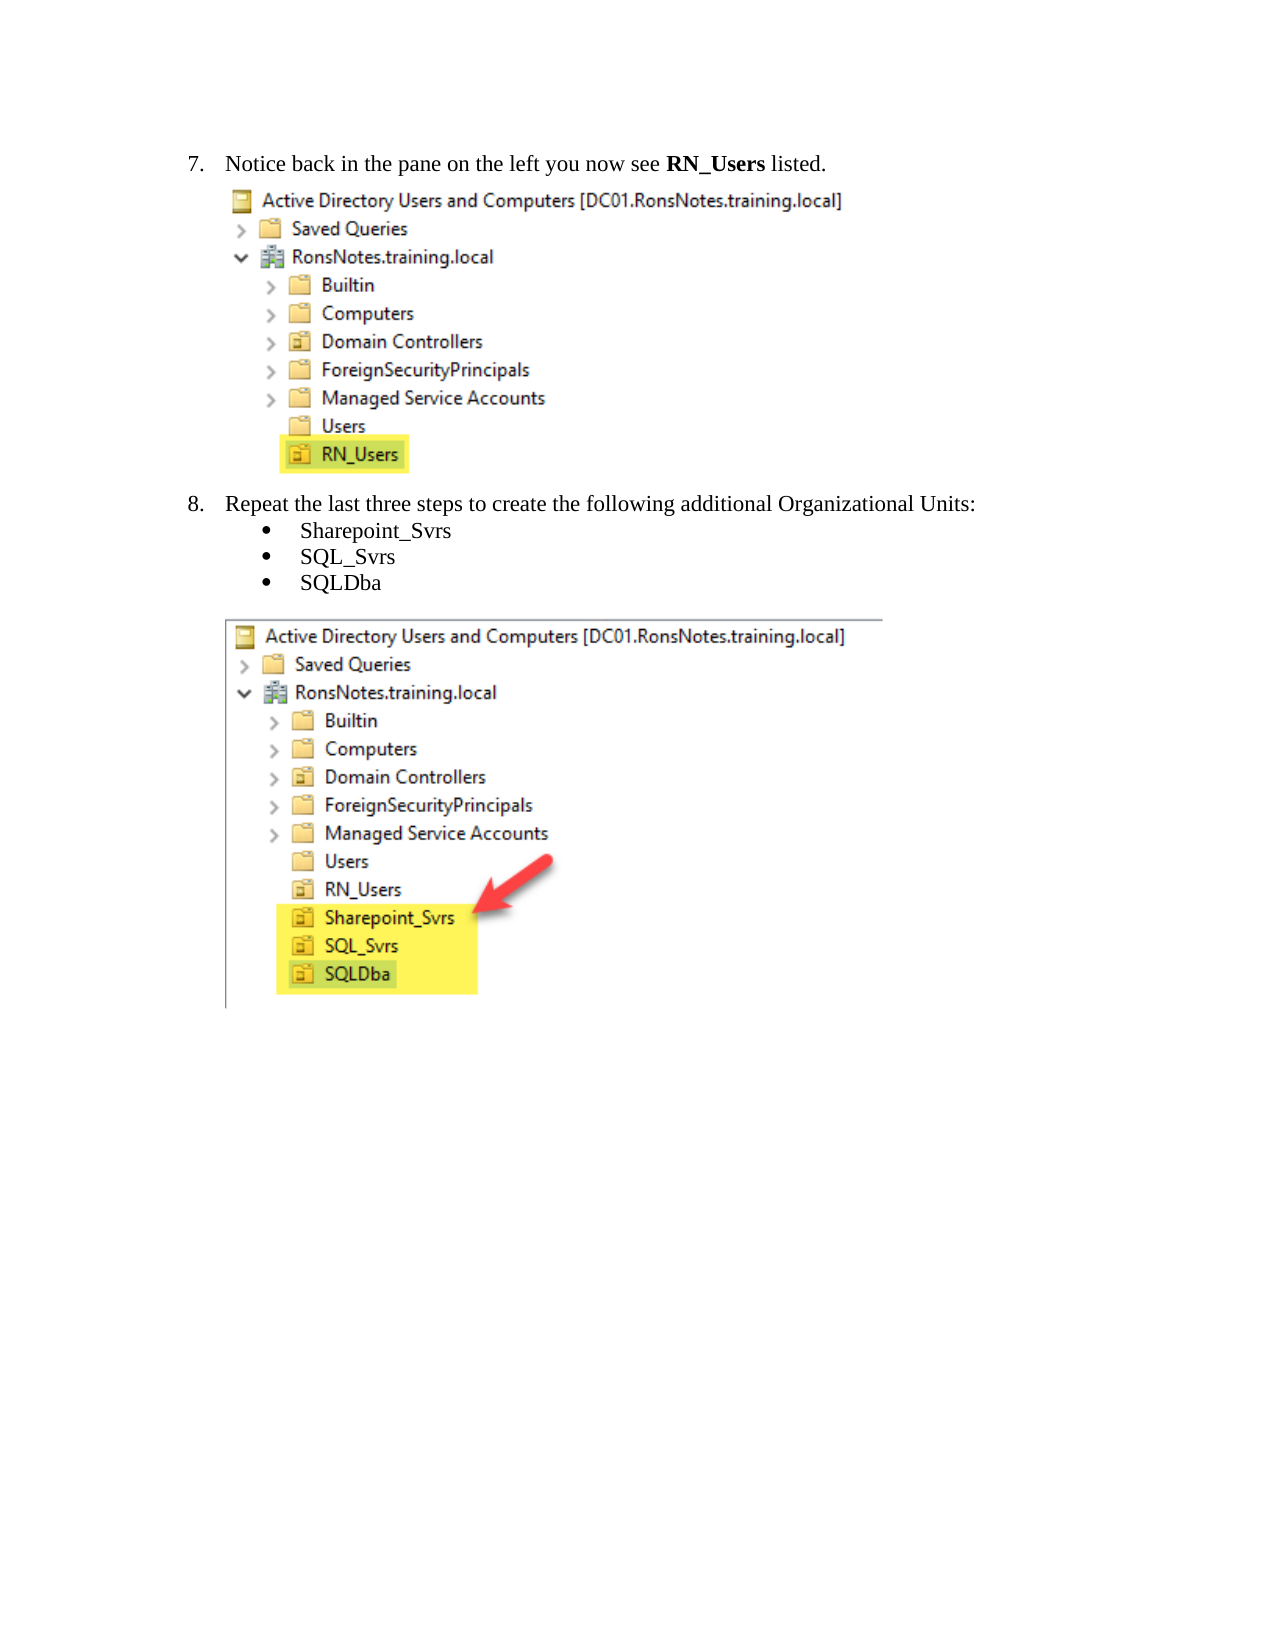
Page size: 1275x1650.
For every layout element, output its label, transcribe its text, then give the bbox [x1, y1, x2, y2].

list SQL_Svrs [262, 543, 1125, 569]
picture [225, 176, 858, 491]
list Notice back in the pane on the left you now see RN_Users listed. [187, 150, 1125, 176]
picture [225, 604, 883, 1023]
list SQLDba [262, 569, 1125, 596]
list Sharepoint_Svrs [262, 517, 1125, 543]
list Repeat the last three steps to create the following additional Organizational Units: [187, 490, 1125, 517]
